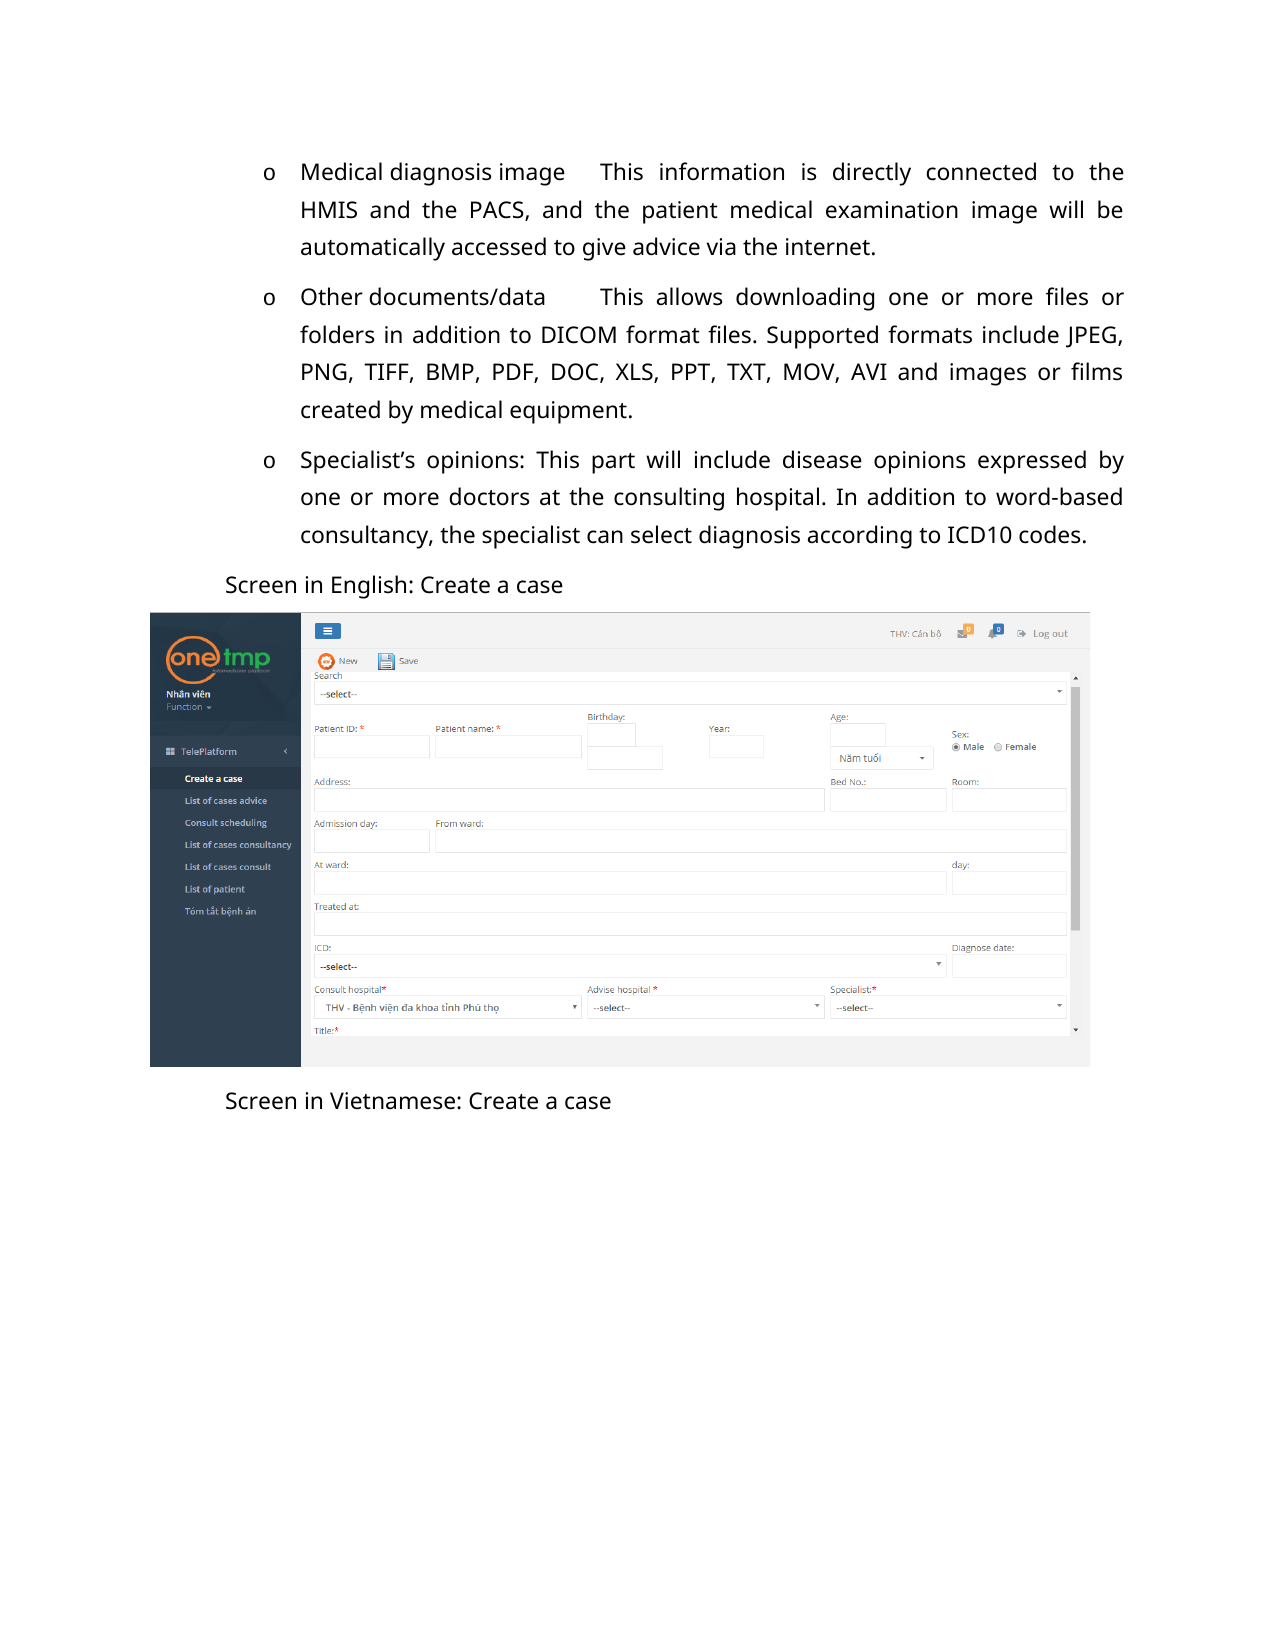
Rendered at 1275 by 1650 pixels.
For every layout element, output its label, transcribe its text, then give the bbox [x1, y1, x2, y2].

picture [150, 612, 1091, 1067]
list Medical diagnosis image This information is directly connected to the HMIS and the PACS, and the patient medical examination image will be automatically accessed to give advice via the internet. [262, 150, 1125, 262]
text Screen in English: Create a case [150, 562, 1125, 600]
list Other documents/data This allows downloading one or more files or folders in addition to DICOM format files. Supported formats include JPEG, PNG, TIFF, BMP, PDF, DOC, XLS, PPT, TXT, MOV, AVI and images or films created by medical equipment. [262, 275, 1125, 425]
text Screen in Vietnamese: Create a case [150, 1079, 1125, 1117]
list Specialist’s opinions: This part will include disease opinions expressed by one or more doctors at the consulting hospital. In addition to word-based consultancy, the specialist can select diagnosis according to ICD10 codes. [262, 437, 1125, 550]
